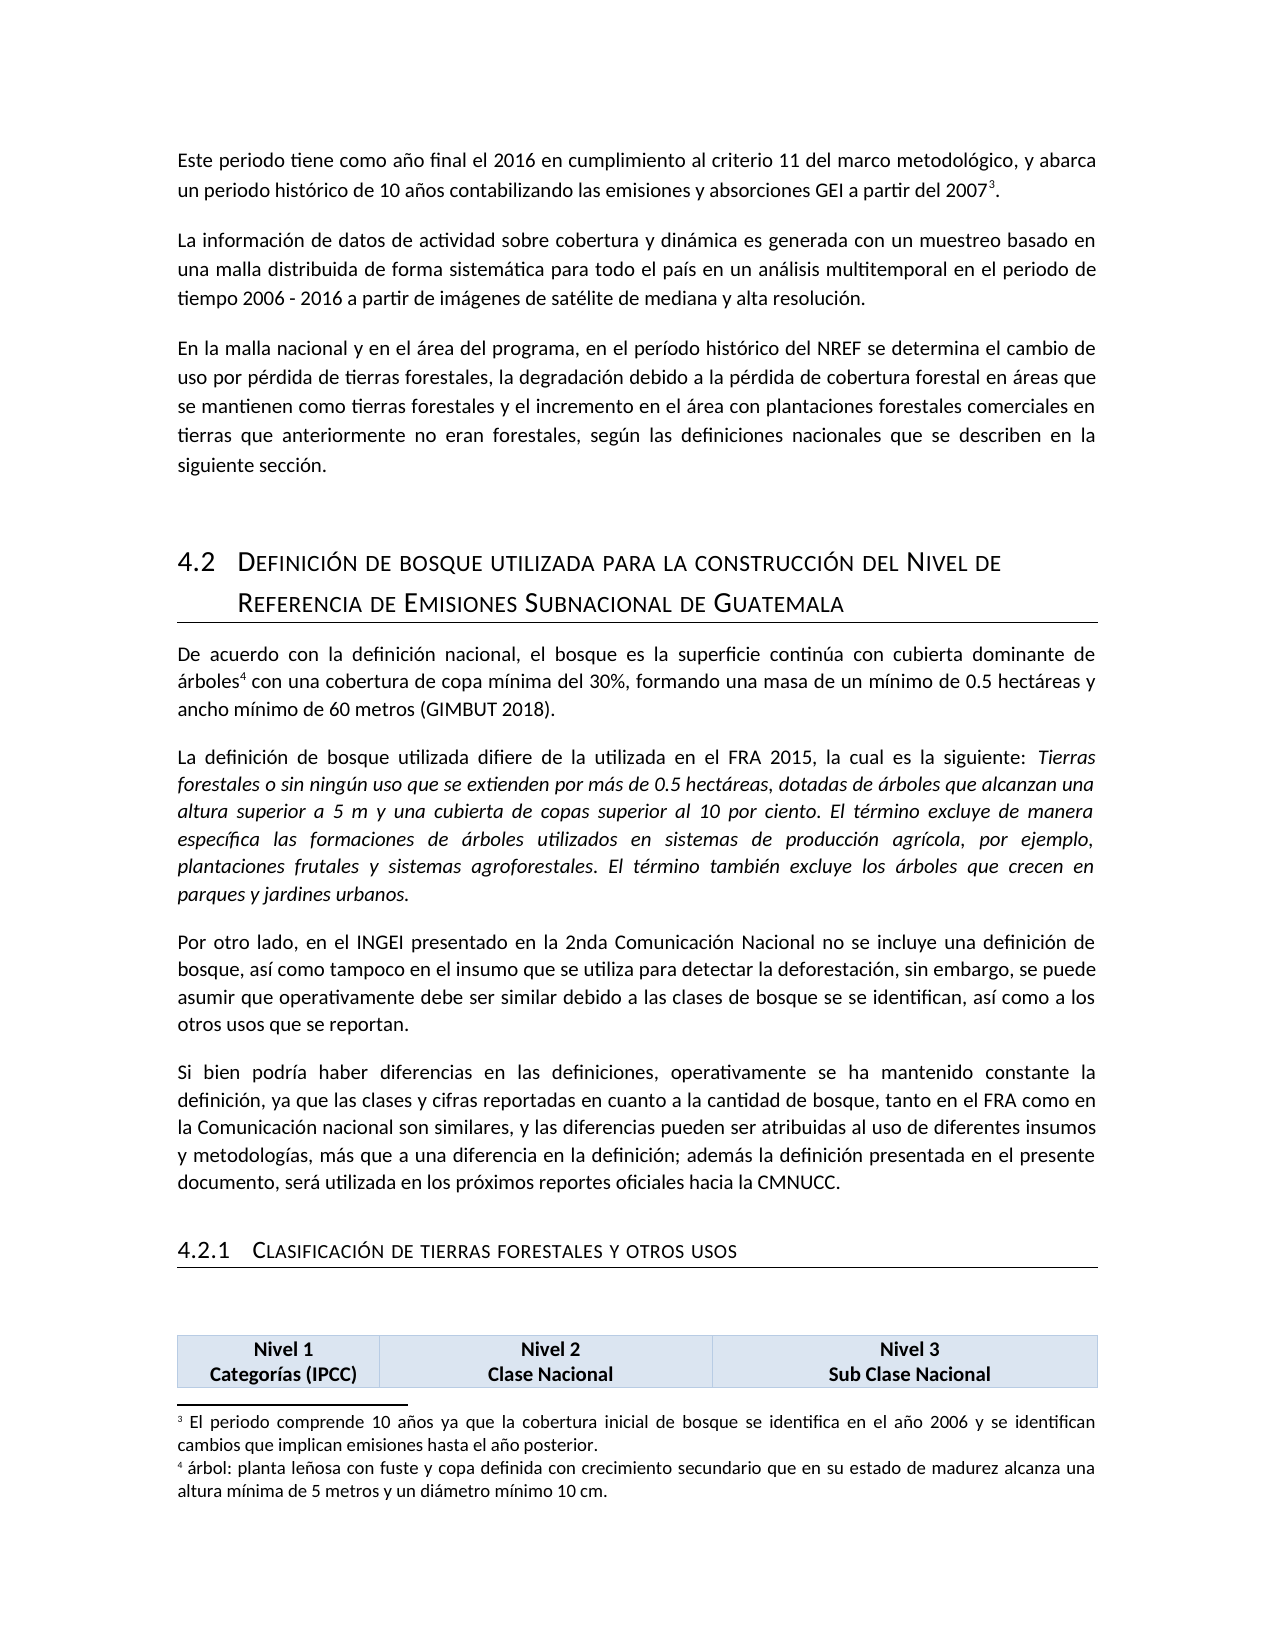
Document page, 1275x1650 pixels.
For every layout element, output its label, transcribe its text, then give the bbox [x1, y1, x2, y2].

table_header Nivel 2 Clase Nacional [380, 1336, 712, 1387]
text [177, 148, 1098, 202]
subtitle Definición de bosque utilizada para la construcción del Nivel de Referencia de Emisiones Subnacional de Guatemala [177, 543, 1098, 622]
table_header Nivel 3 Sub Clase Nacional [713, 1336, 1097, 1387]
text Si bien podría haber diferencias en las definiciones, operativamente se ha mantenido constante la definición, ya que las clases y cifras reportadas en cuanto a la cantidad de bosque, tanto en el FRA como en la Comunicación nacional son similares, y las diferencias pueden ser atribuidas al uso de diferentes insumos y metodologías, más que a una diferencia en la definición; además la definición presentada en el presente documento, será utilizada en los próximos reportes oficiales hacia la CMNUCC. [177, 1059, 1098, 1194]
subtitle Clasificación de tierras forestales y otros usos [177, 1234, 1098, 1267]
table_header Nivel 1 Categorías (IPCC) [178, 1336, 379, 1387]
text La información de datos de actividad sobre cobertura y dinámica es generada con un muestreo basado en una malla distribuida de forma sistemática para todo el país en un análisis multitemporal en el periodo de tiempo 2006 - 2016 a partir de imágenes de satélite de mediana y alta resolución. [177, 227, 1098, 311]
text En la malla nacional y en el área del programa, en el período histórico del NREF se determina el cambio de uso por pérdida de tierras forestales, la degradación debido a la pérdida de cobertura forestal en áreas que se mantienen como tierras forestales y el incremento en el área con plantaciones forestales comerciales en tierras que anteriormente no eran forestales, según las definiciones nacionales que se describen en la siguiente sección. [177, 335, 1098, 477]
text De acuerdo con la definición nacional, el bosque es la superficie continúa con cubierta dominante de árboles con una cobertura de copa mínima del 30%, formando una masa de un mínimo de 0.5 hectáreas y ancho mínimo de 60 metros (GIMBUT 2018). [177, 641, 1098, 721]
text La definición de bosque utilizada difiere de la utilizada en el FRA 2015, la cual es la siguiente: Tierras forestales o sin ningún uso que se extienden por más de 0.5 hectáreas, dotadas de árboles que alcanzan una altura superior a 5 m y una cubierta de copas superior al 10 por ciento. El término excluye de manera específica las formaciones de árboles utilizados en sistemas de producción agrícola, por ejemplo, plantaciones frutales y sistemas agroforestales. El término también excluye los árboles que crecen en parques y jardines urbanos. [177, 744, 1098, 906]
text Por otro lado, en el INGEI presentado en la 2nda Comunicación Nacional no se incluye una definición de bosque, así como tampoco en el insumo que se utiliza para detectar la deforestación, sin embargo, se puede asumir que operativamente debe ser similar debido a las clases de bosque se se identifican, así como a los otros usos que se reportan. [177, 929, 1098, 1037]
